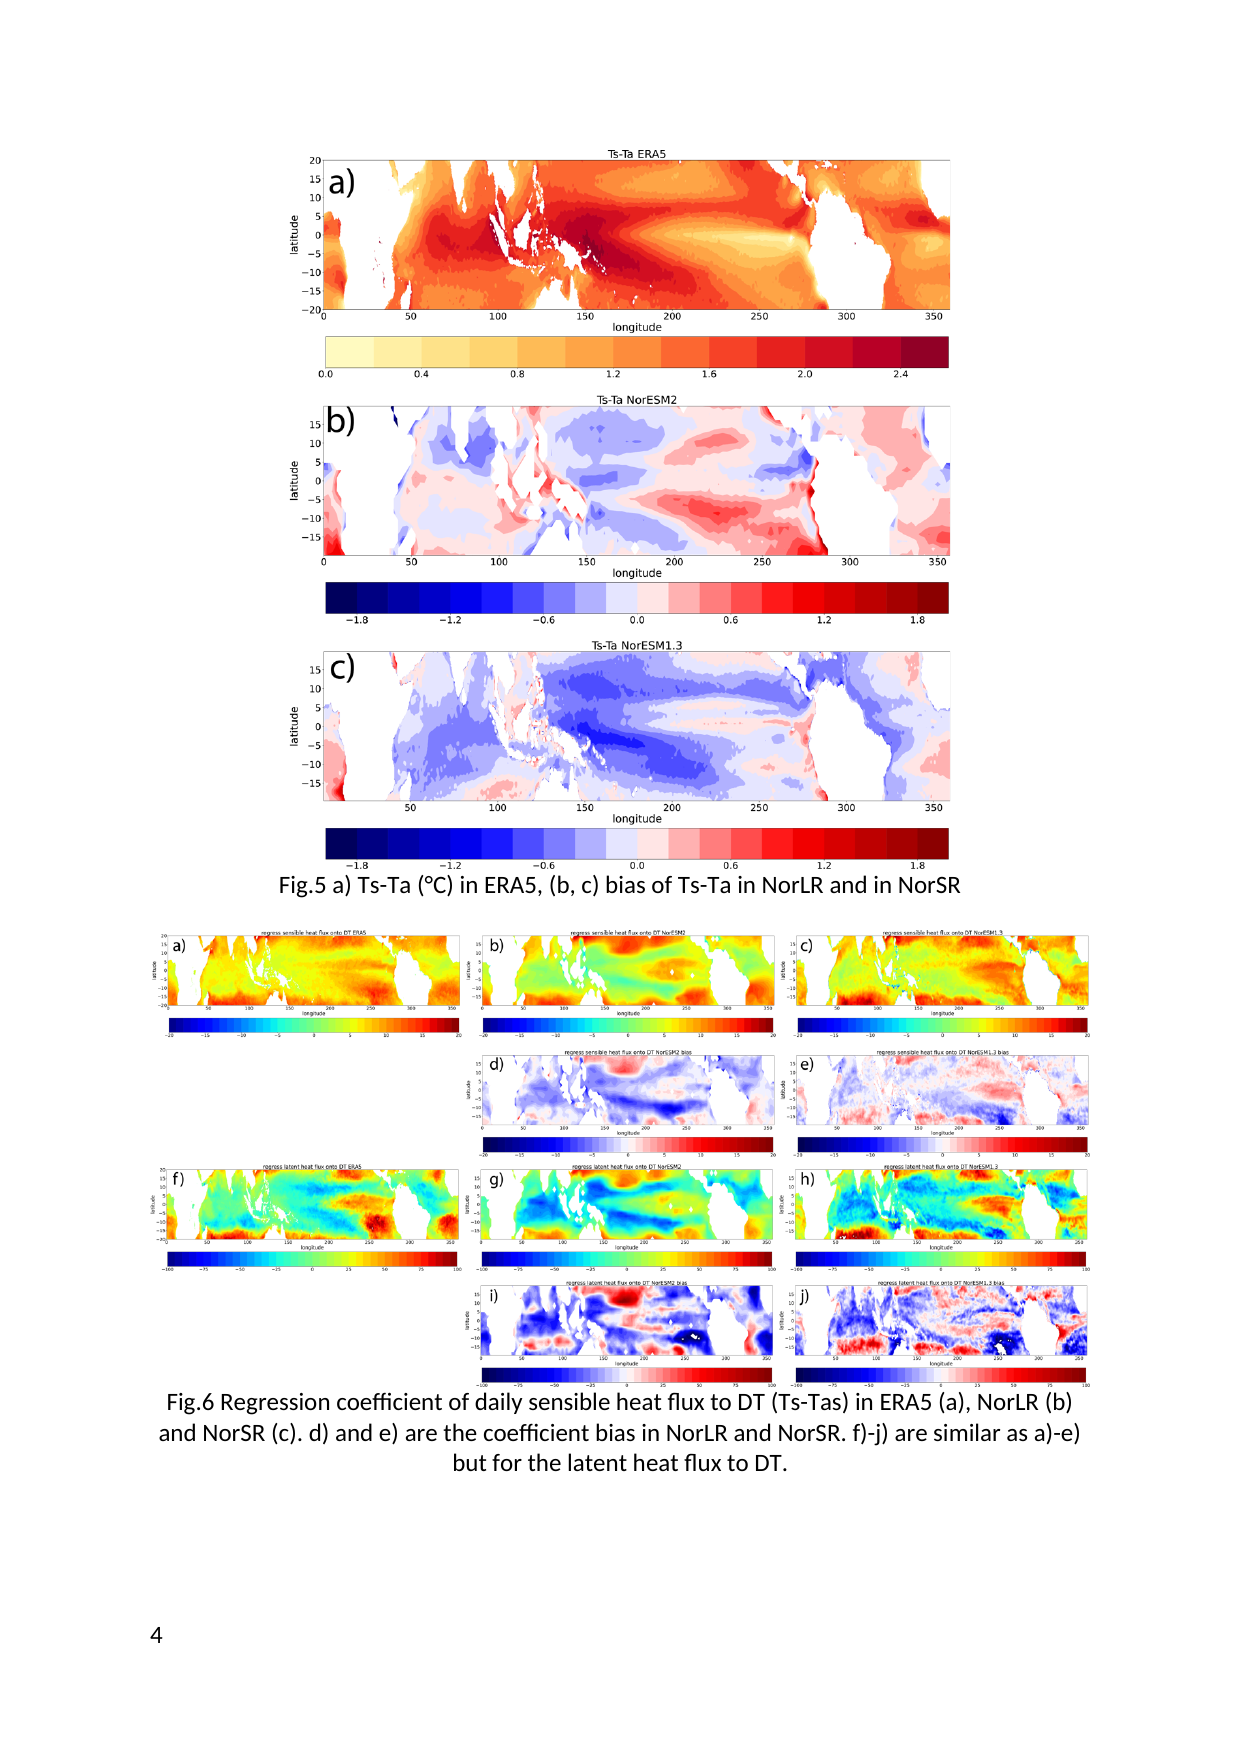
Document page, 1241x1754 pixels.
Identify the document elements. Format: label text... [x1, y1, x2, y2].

text Fig.5 a) Ts-Ta (°C) in ERA5, (b, c) bias of Ts-Ta in NorLR and in NorSR [150, 869, 1090, 899]
picture [150, 930, 1090, 1387]
picture [289, 150, 951, 869]
text Fig.6 Regression coefficient of daily sensible heat flux to DT (Ts-Tas) in ERA5 (a), NorLR (b) and NorSR (c). d) and e) are the coefficient bias in NorLR and NorSR. f)-j) are similar as a)-e) but for the latent heat flux to DT. [150, 1387, 1090, 1478]
